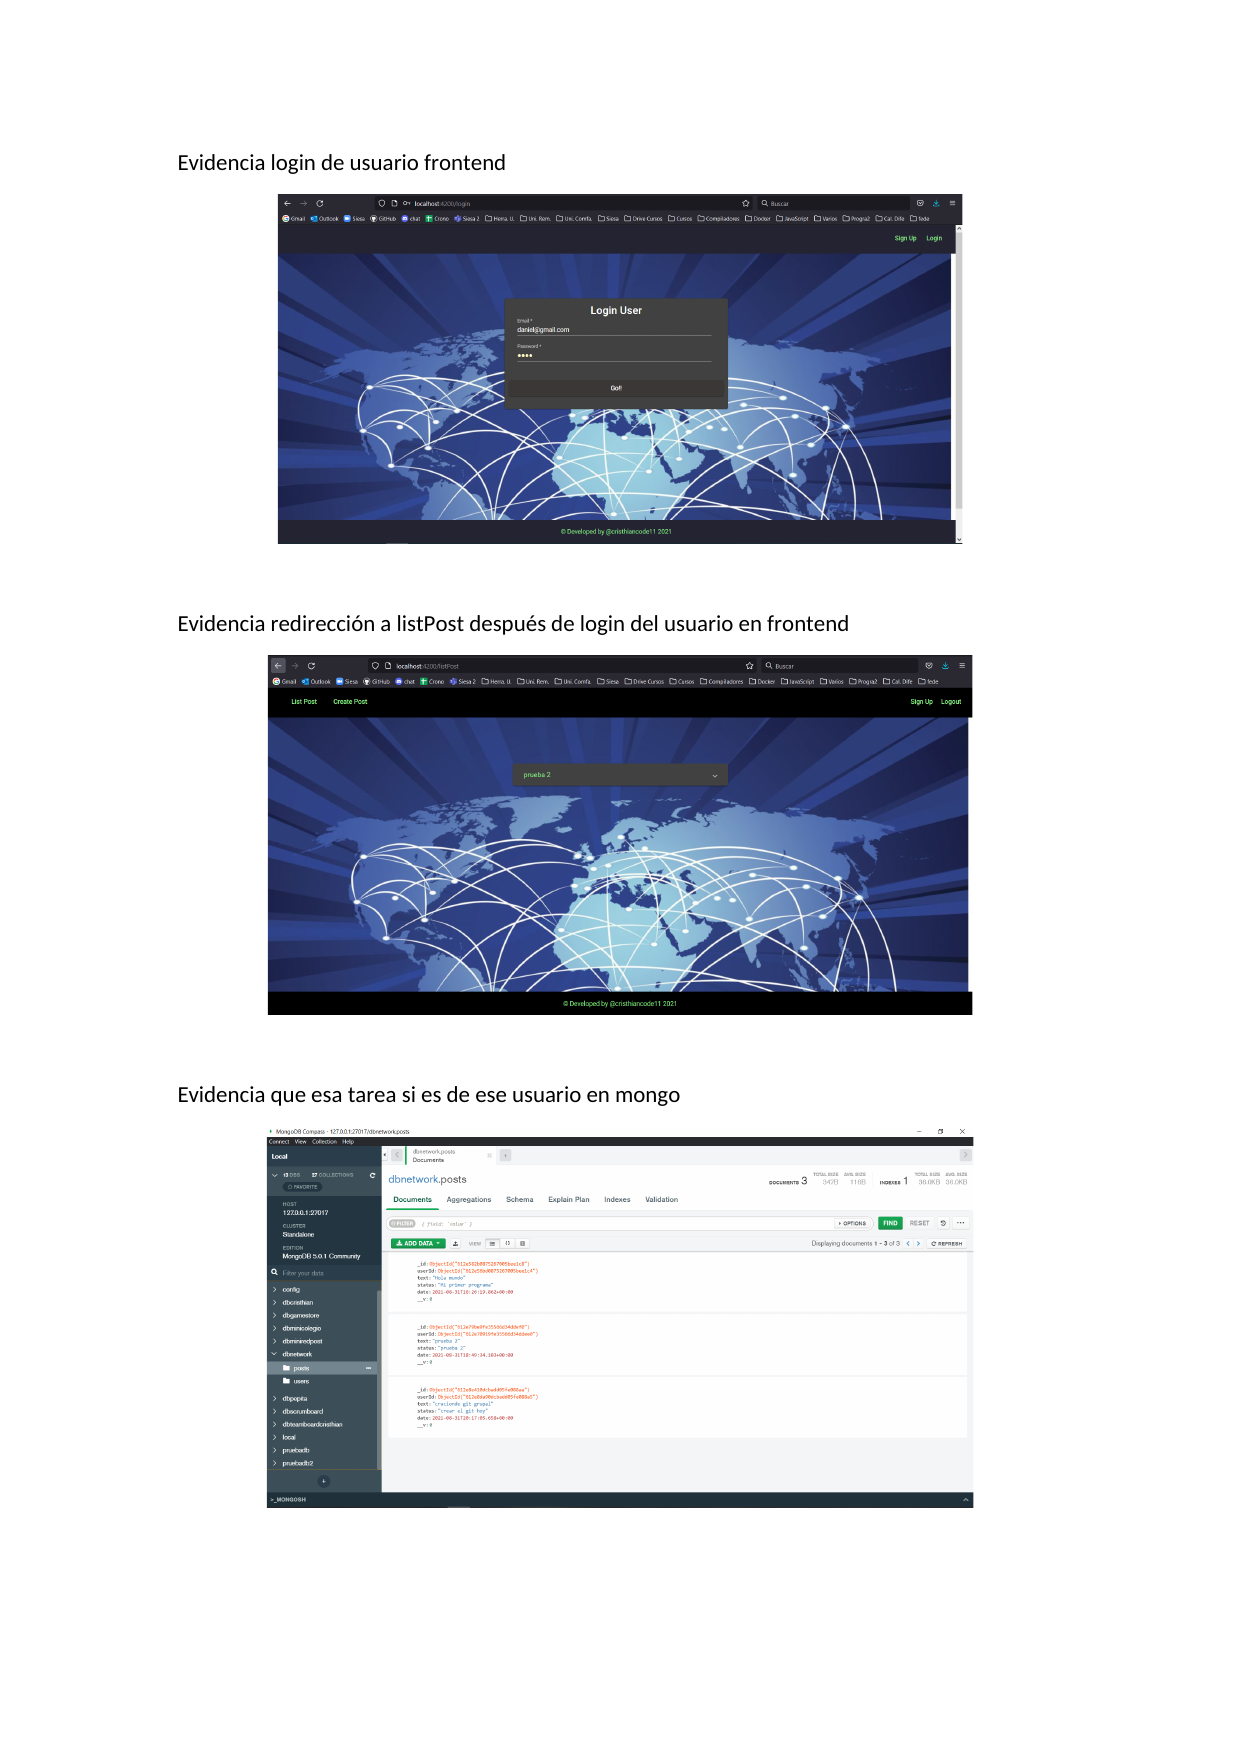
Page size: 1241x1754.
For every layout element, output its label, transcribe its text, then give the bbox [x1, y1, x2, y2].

picture [277, 194, 963, 544]
text Evidencia que esa tarea si es de ese usuario en mongo [177, 1080, 1063, 1108]
text Evidencia login de usuario frontend [177, 148, 1063, 176]
text Evidencia redirección a listPost después de login del usuario en frontend [177, 609, 1063, 637]
picture [266, 1127, 974, 1508]
picture [267, 655, 973, 1015]
